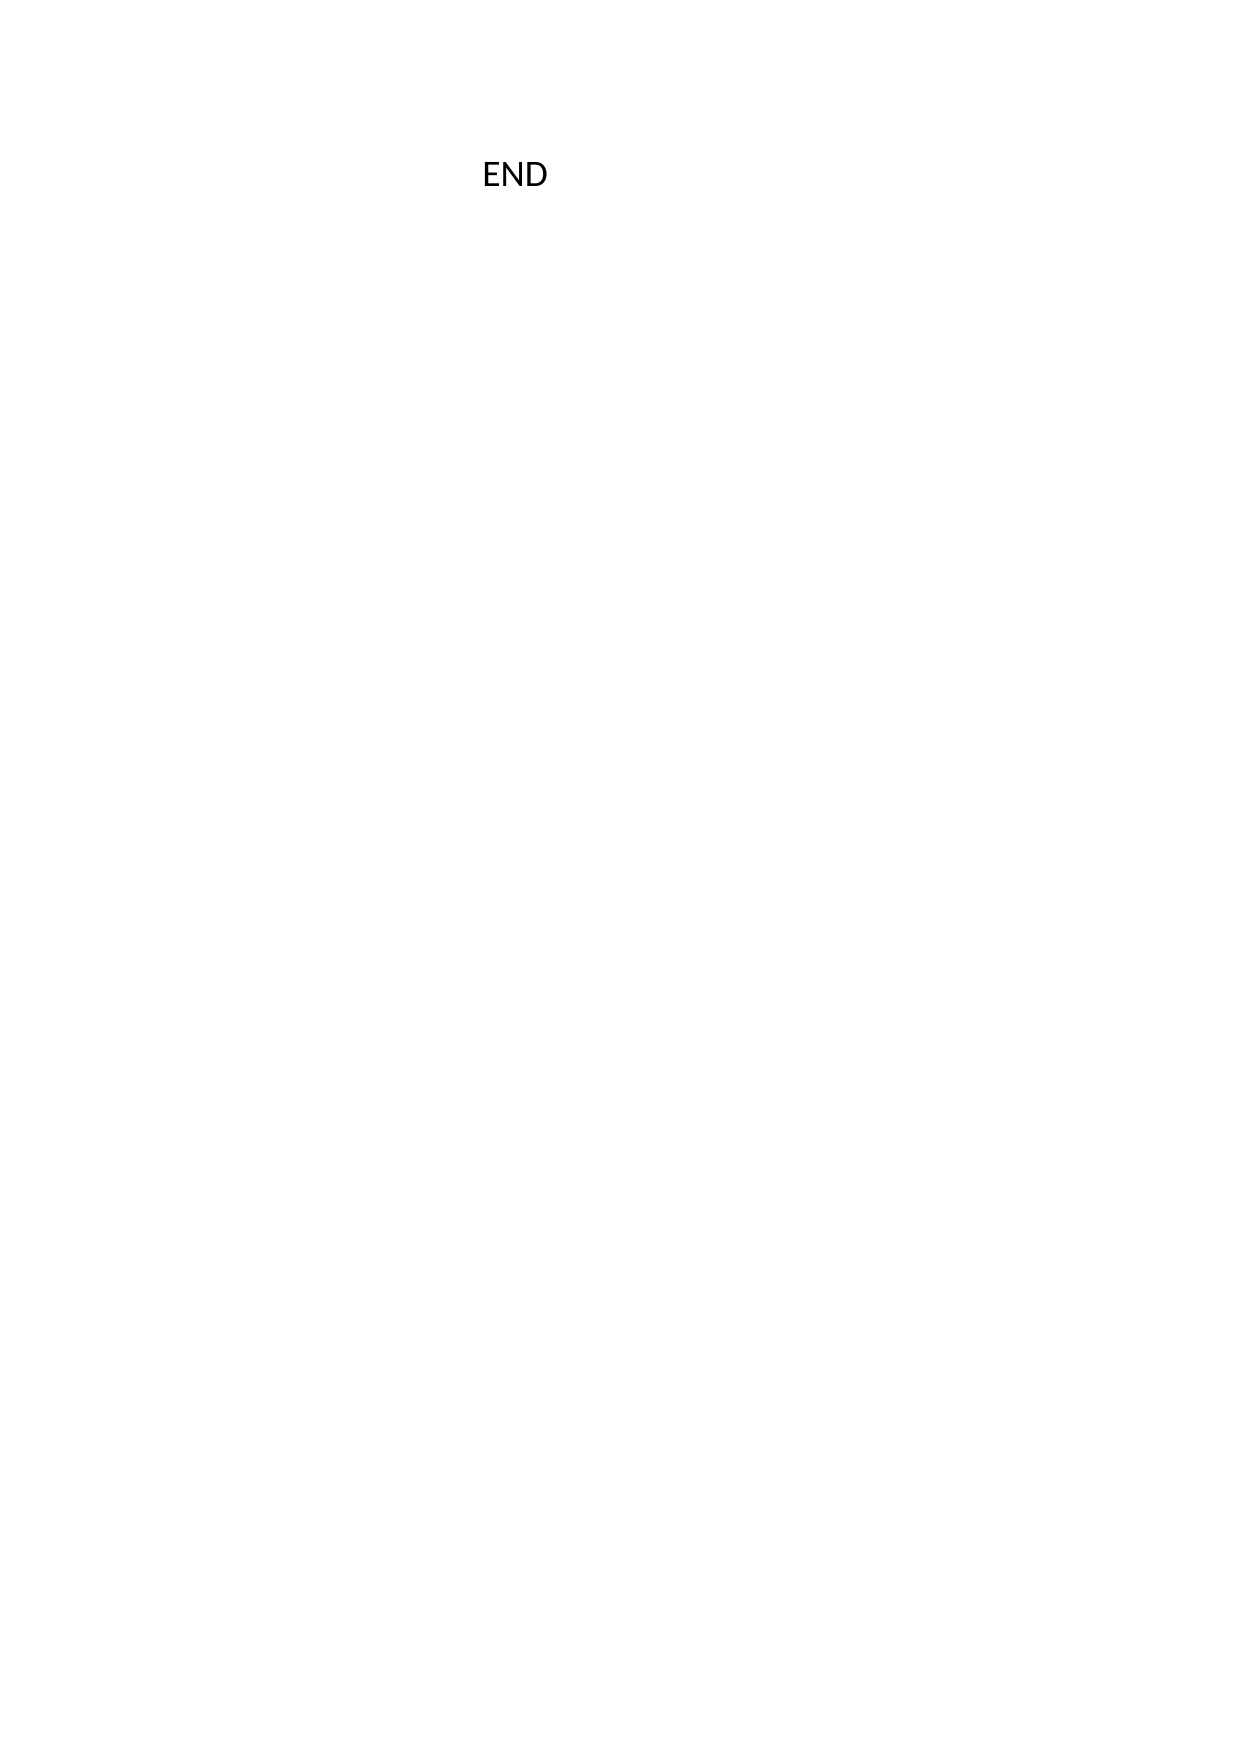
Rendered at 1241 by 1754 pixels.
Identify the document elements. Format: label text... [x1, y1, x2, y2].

list END [262, 150, 1090, 196]
